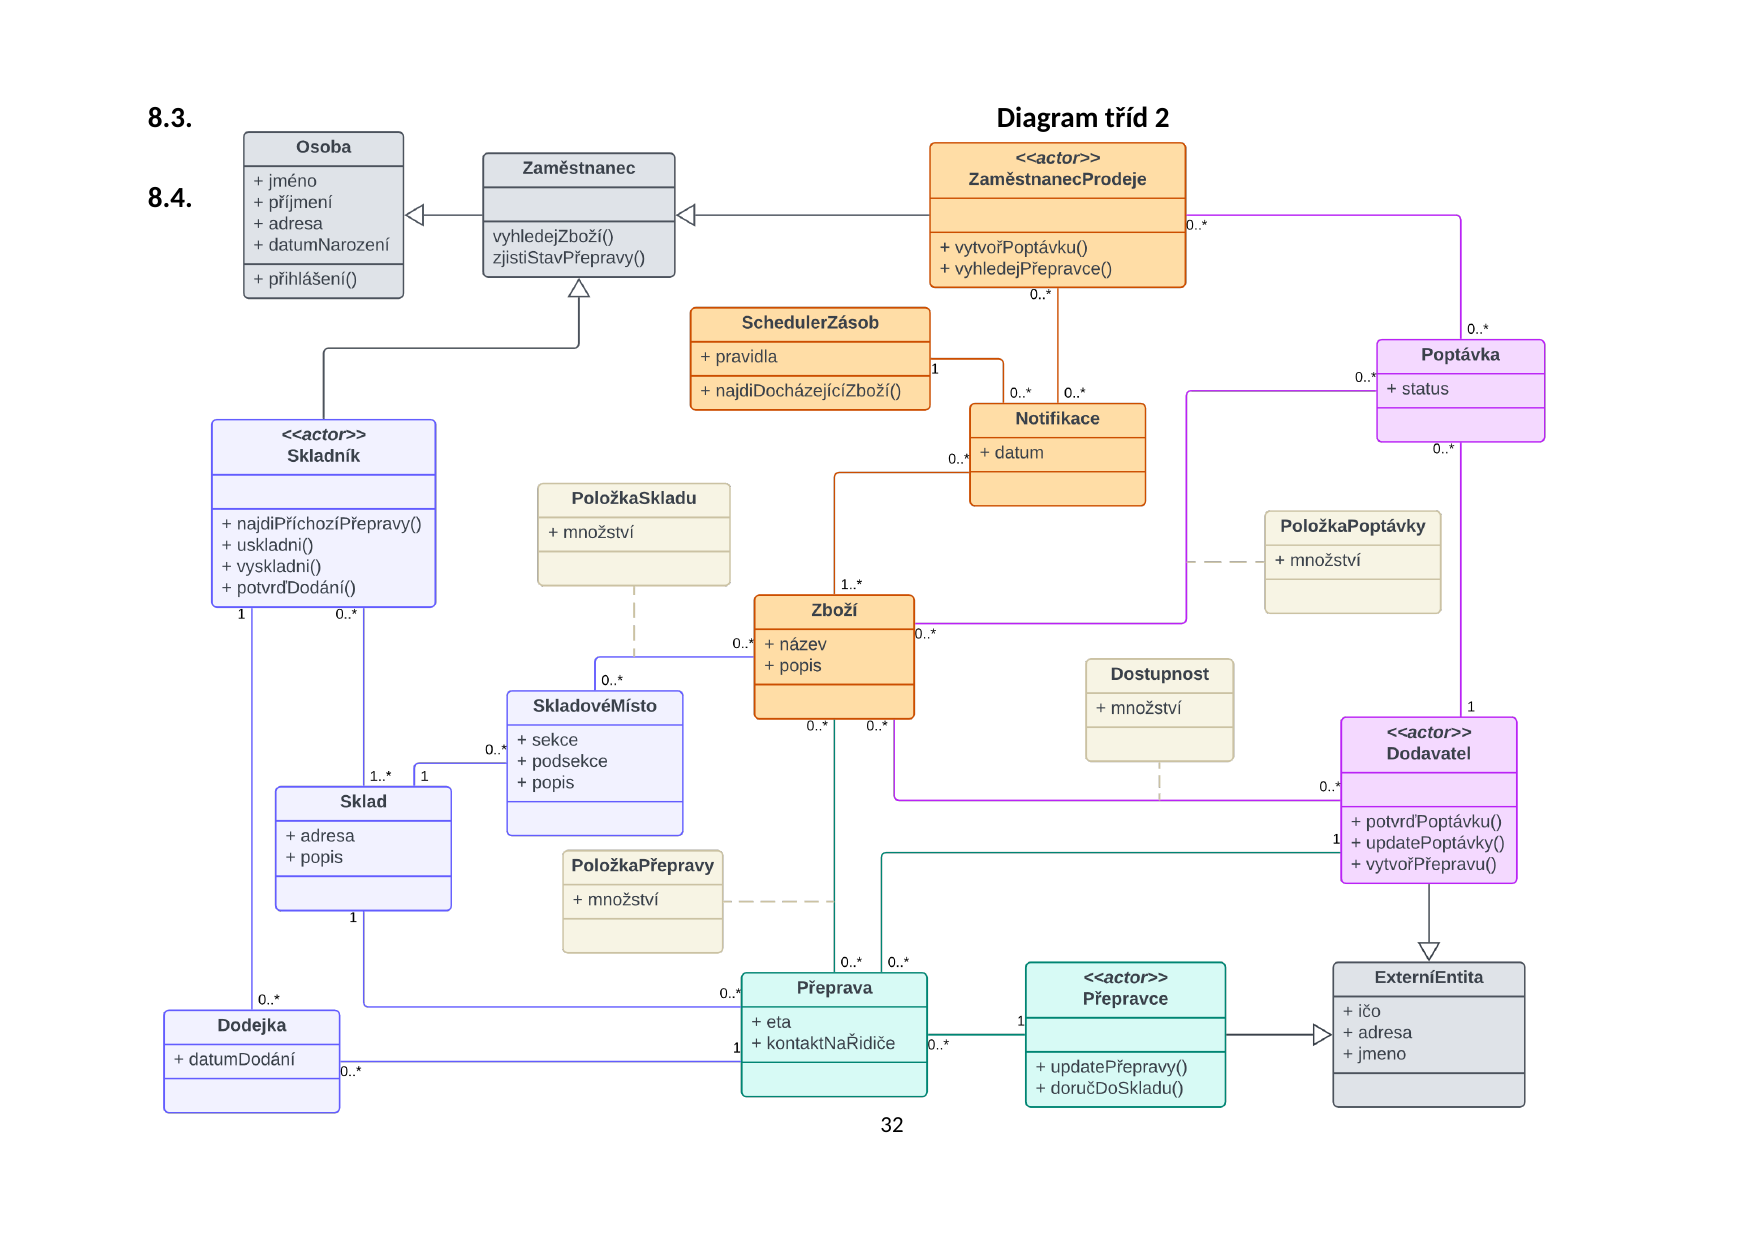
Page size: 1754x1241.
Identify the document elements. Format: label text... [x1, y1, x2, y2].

text Diagram tříd 2 [148, 99, 1636, 134]
picture [155, 123, 1553, 1115]
